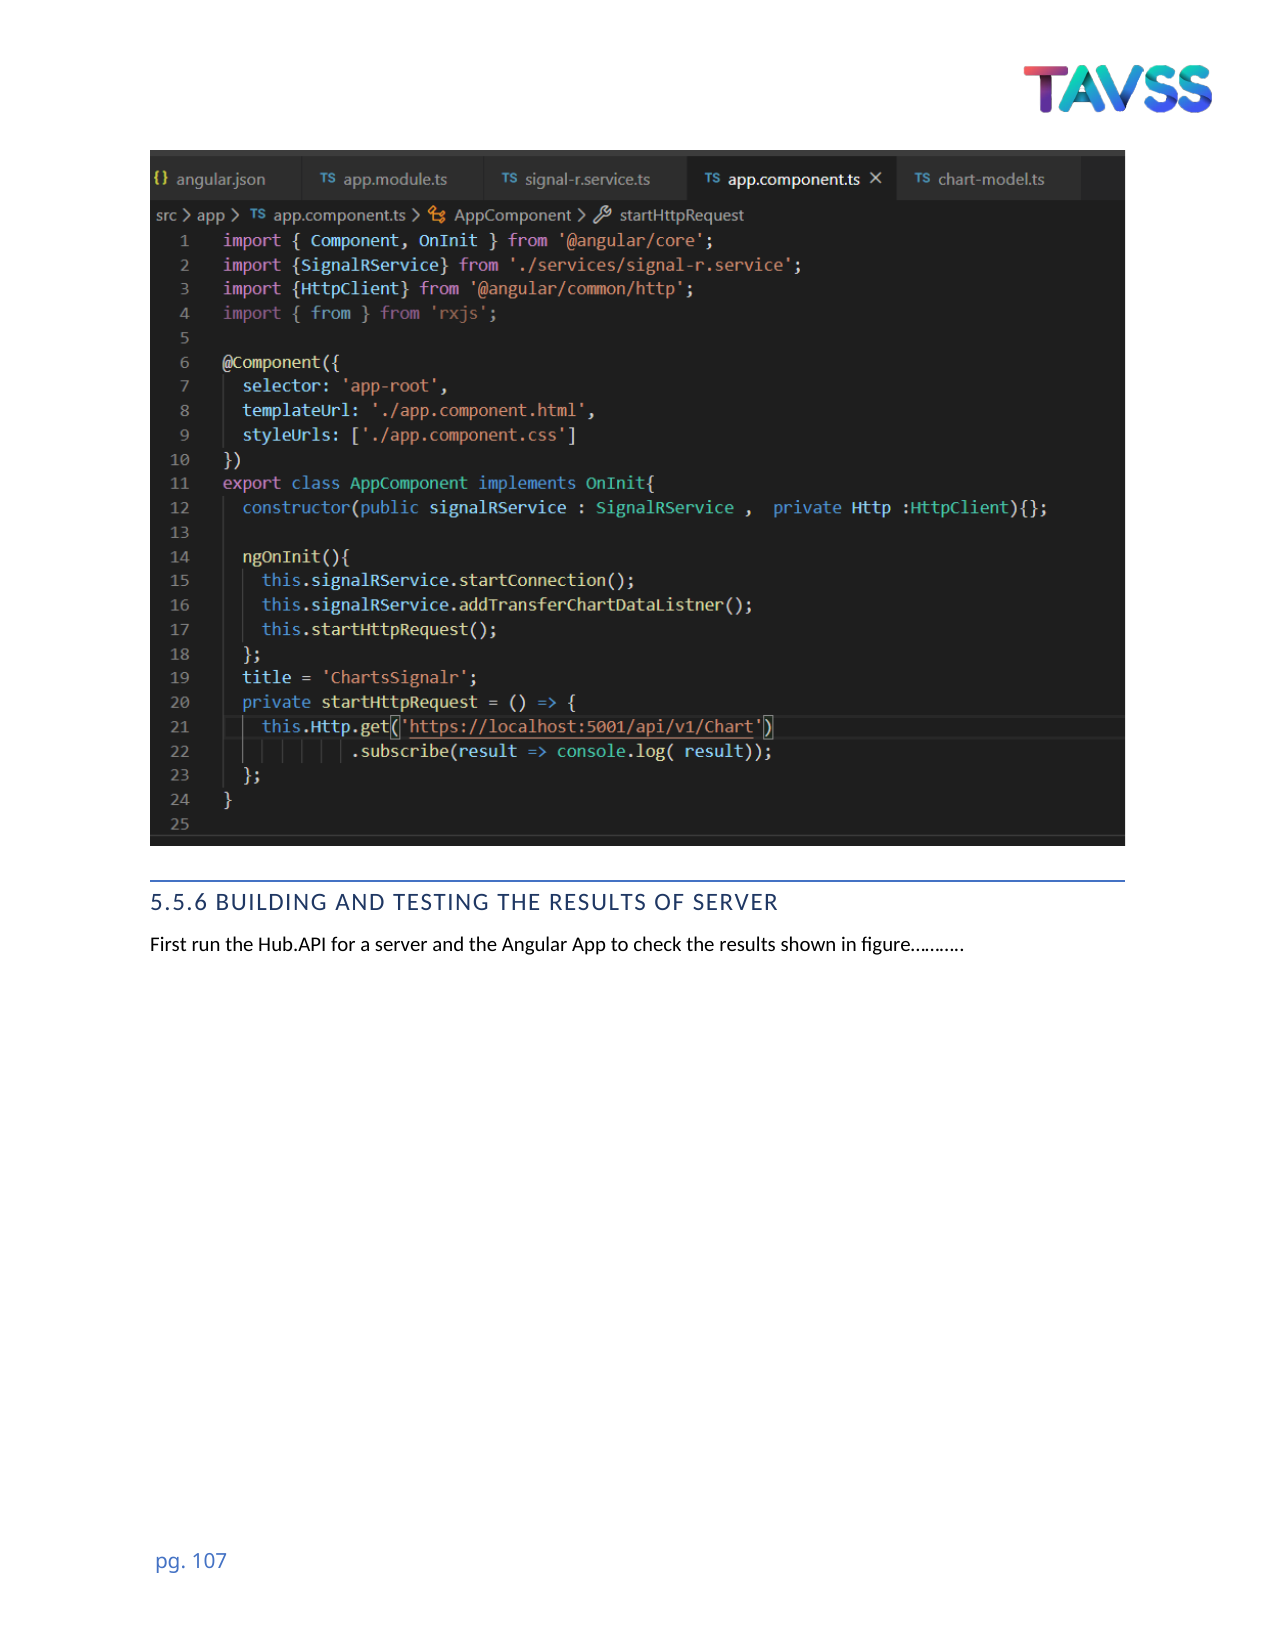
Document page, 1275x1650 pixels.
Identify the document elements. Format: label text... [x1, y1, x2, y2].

picture [150, 150, 1125, 846]
subtitle 5.5.6 Building And Testing the Results of Server [150, 882, 1125, 917]
text First run the Hub.API for a server and the Angular App to check the results shown in figure……….. [150, 931, 1125, 957]
picture [1002, 41, 1236, 135]
